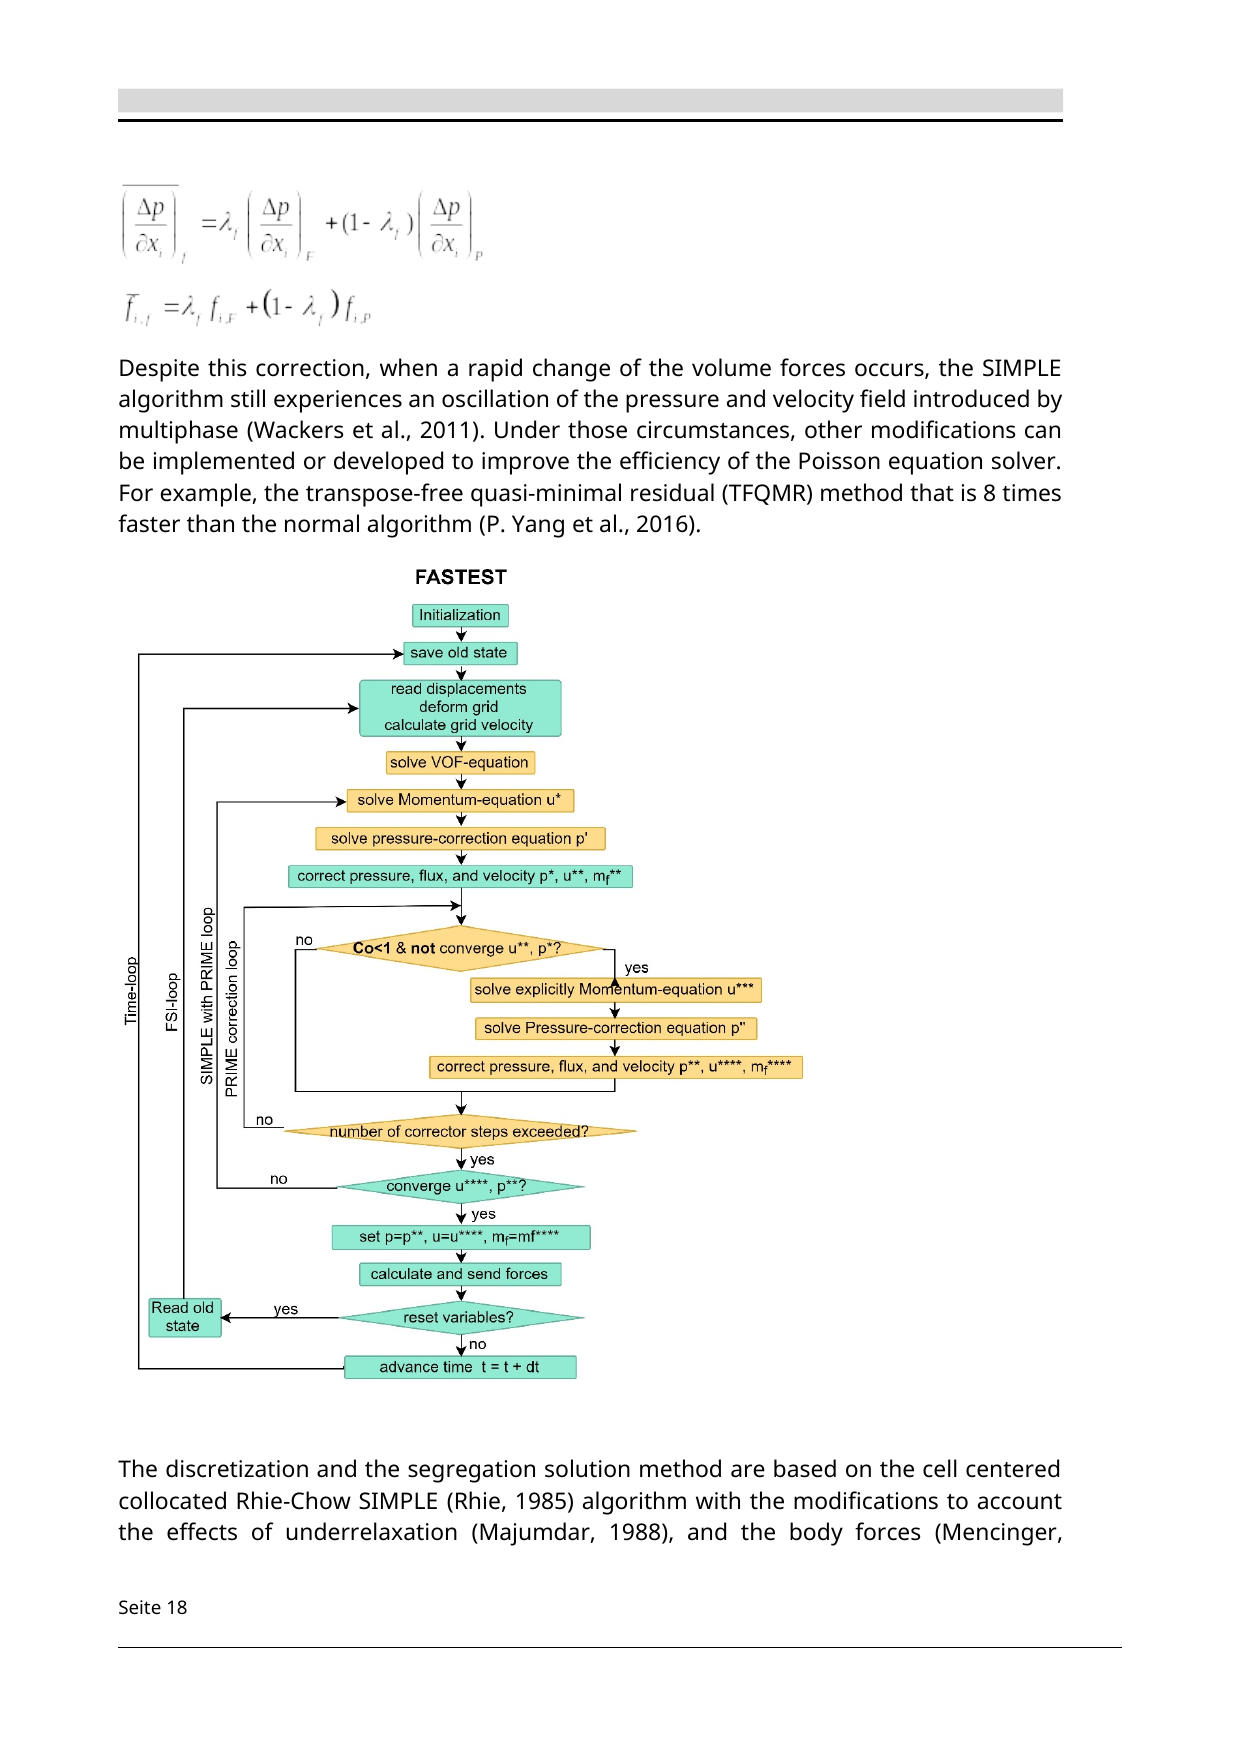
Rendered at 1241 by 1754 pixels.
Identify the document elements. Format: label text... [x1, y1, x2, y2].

picture [118, 557, 815, 1385]
text Despite this correction, when a rapid change of the volume forces occurs, the SIMPLE algorithm still experiences an oscillation of the pressure and velocity field introduced by multiphase (Wackers et al., 2011). Under those circumstances, other modifications can be implemented or developed to improve the efficiency of the Poisson equation solver. For example, the transpose-free quasi-minimal residual (TFQMR) method that is 8 times faster than the normal algorithm (P. Yang et al., 2016). [118, 352, 1063, 539]
